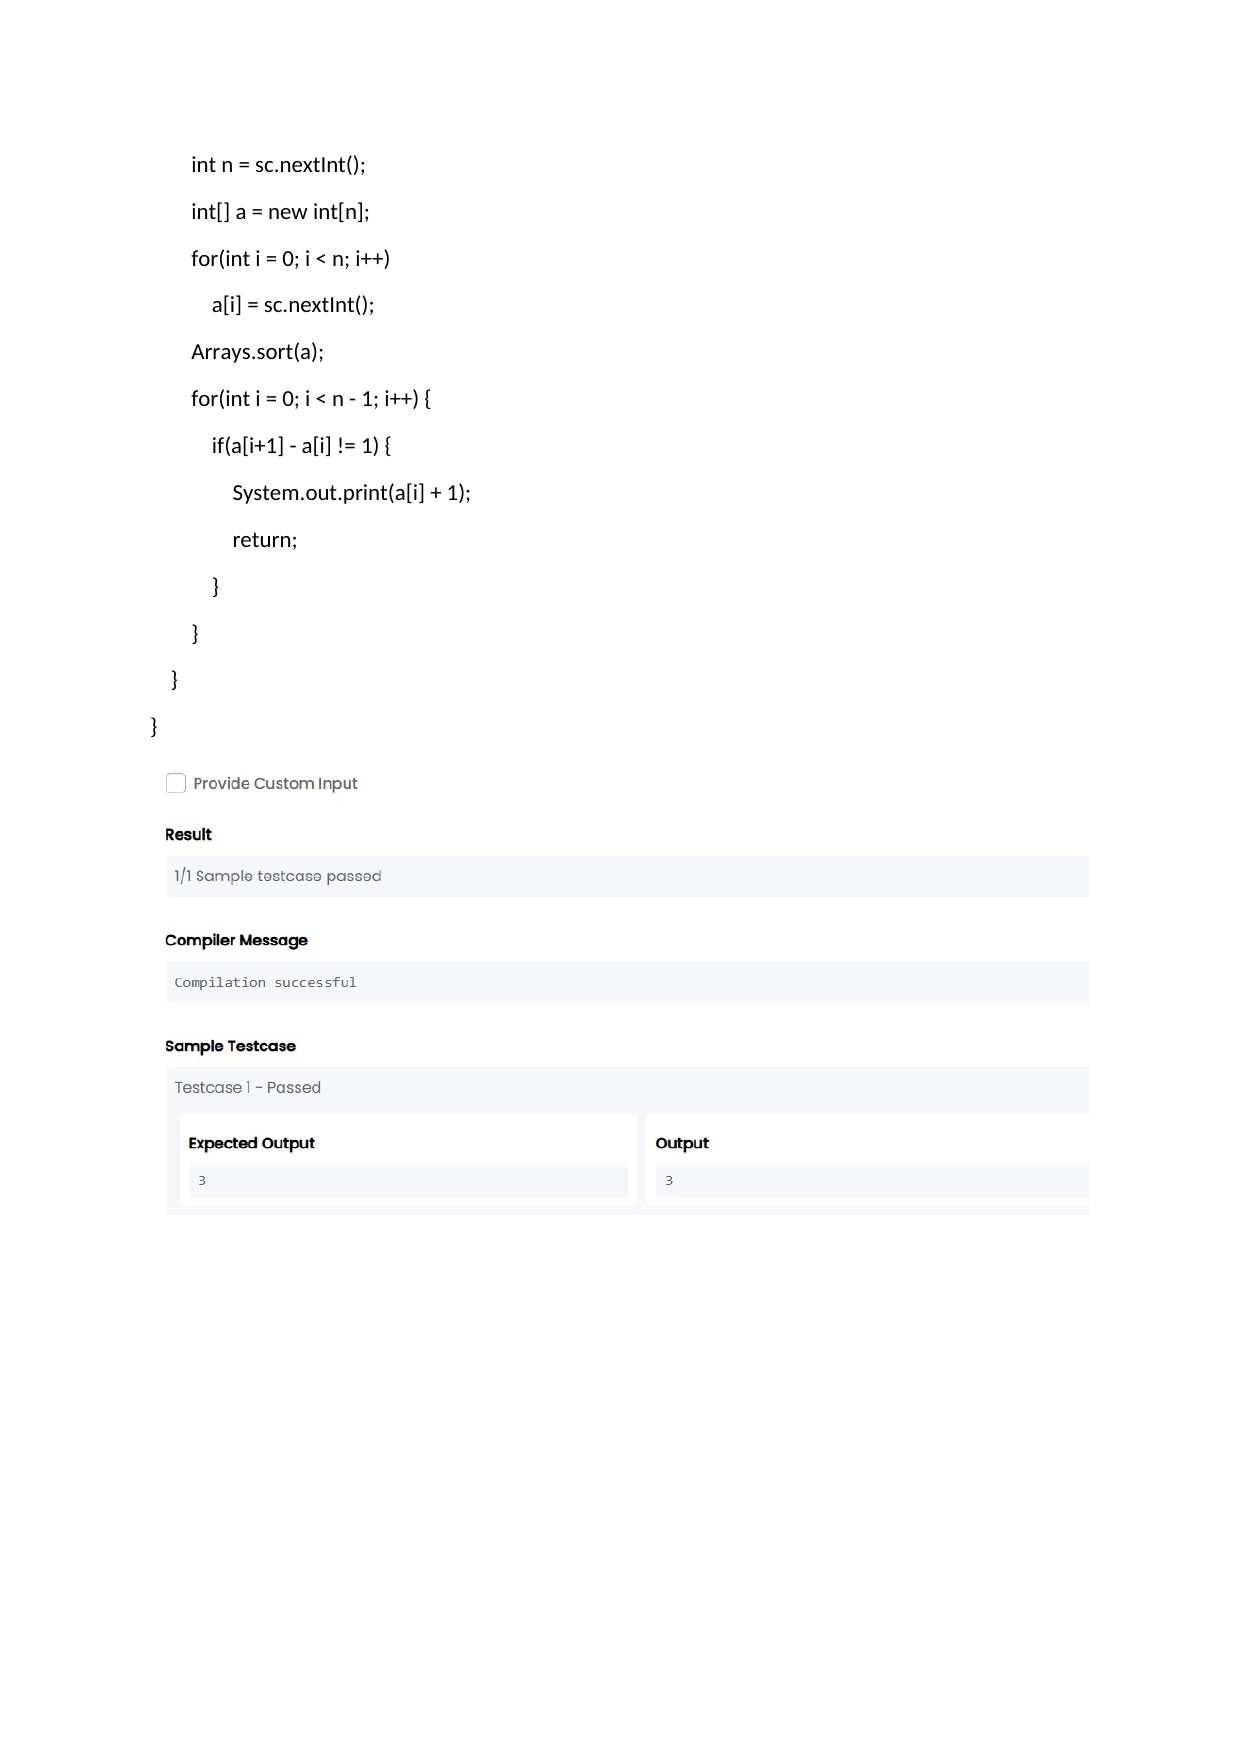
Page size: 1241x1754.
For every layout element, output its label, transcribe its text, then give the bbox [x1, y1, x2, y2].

text Arrays.sort(a); [150, 337, 1090, 366]
text int n = sc.nextInt(); [150, 150, 1090, 178]
text } [150, 666, 1090, 694]
text } [150, 619, 1090, 647]
text if(a[i+1] - a[i] != 1) { [150, 431, 1090, 459]
text System.out.print(a[i] + 1); [150, 478, 1090, 506]
text for(int i = 0; i < n - 1; i++) { [150, 384, 1090, 412]
picture [150, 759, 1090, 1215]
text int[] a = new int[n]; [150, 197, 1090, 225]
text a[i] = sc.nextInt(); [150, 291, 1090, 319]
text return; [150, 525, 1090, 553]
text } [150, 712, 1090, 741]
text } [150, 572, 1090, 600]
text for(int i = 0; i < n; i++) [150, 244, 1090, 272]
